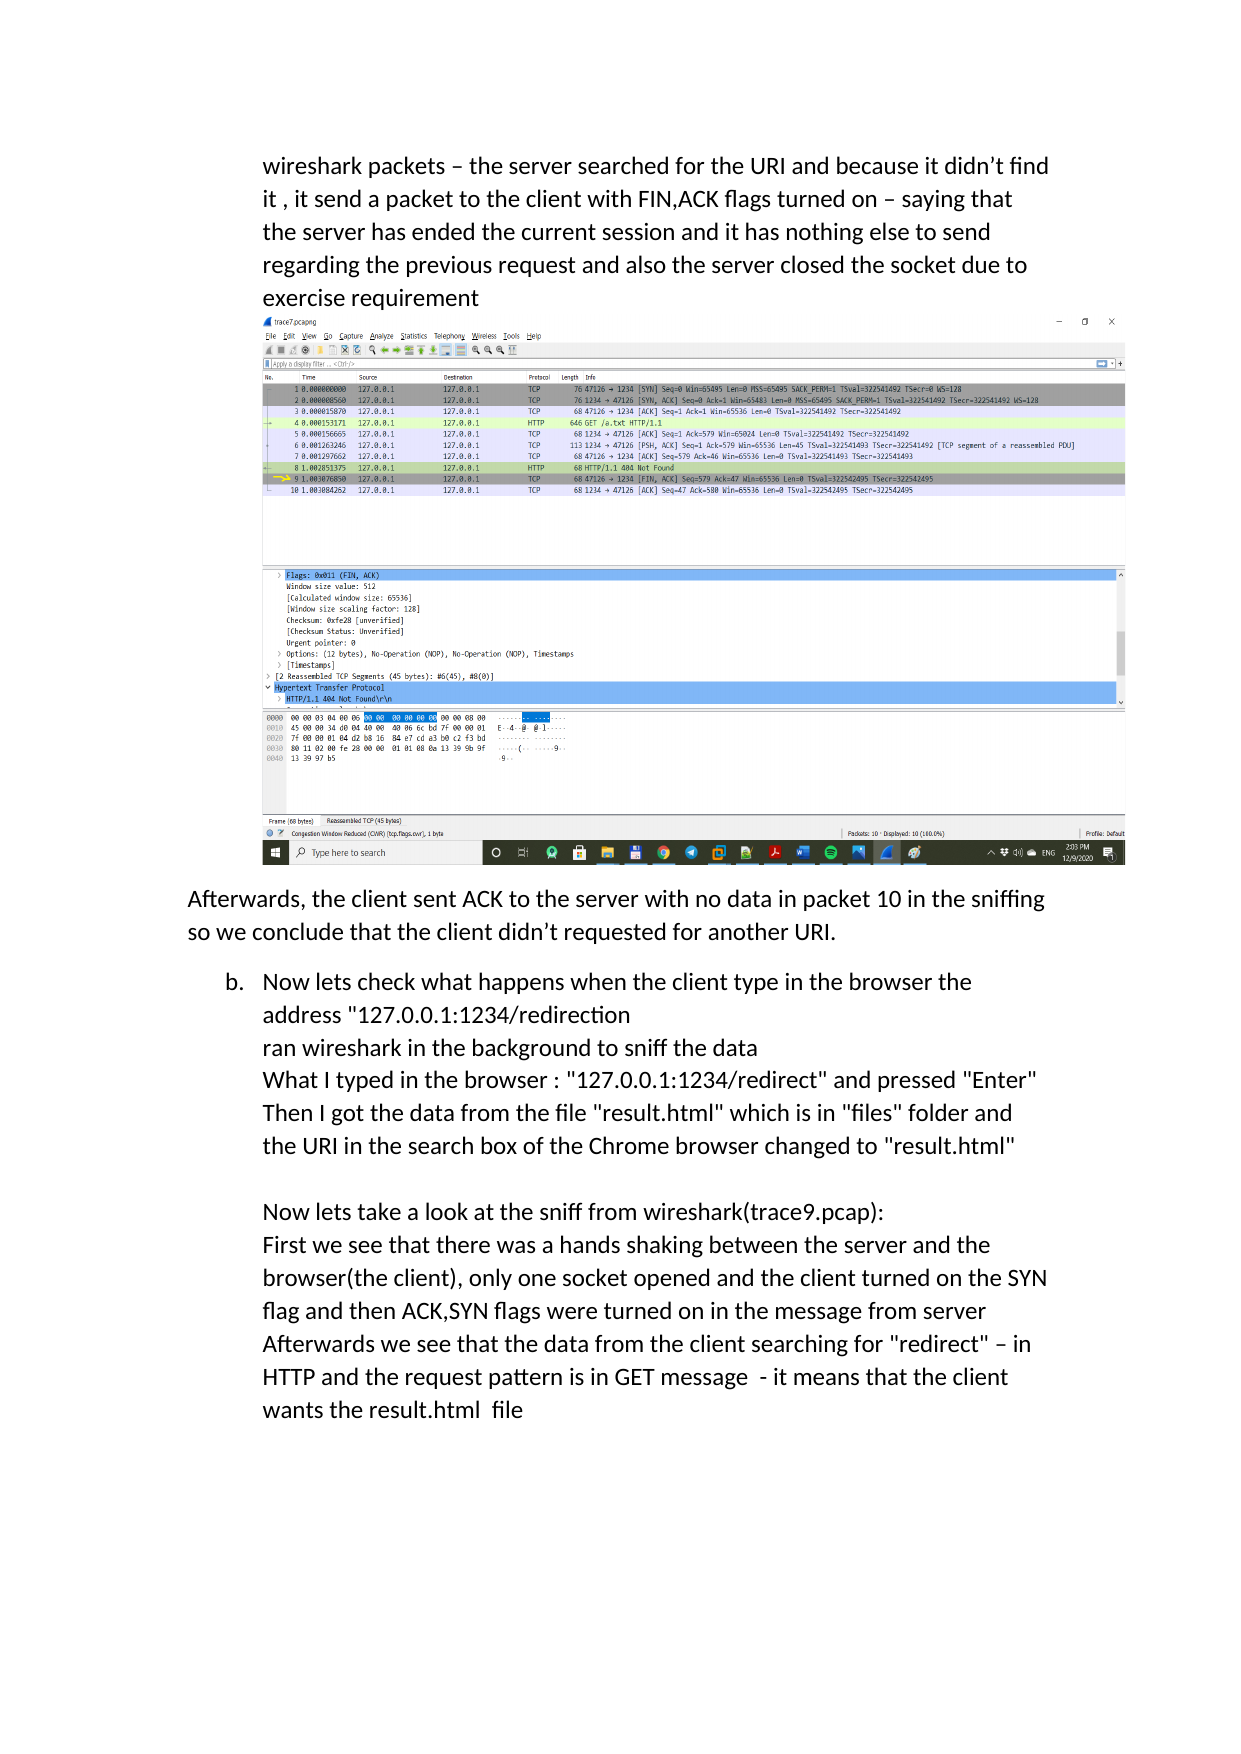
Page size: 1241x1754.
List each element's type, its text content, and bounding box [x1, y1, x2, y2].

list Then I got the data from the file "result.html" which is in "files" folder and the URI in the search box of the Chrome browser changed to "result.html" [262, 1098, 1053, 1161]
list What I typed in the browser : "127.0.0.1:1234/redirect" and pressed "Enter" [262, 1065, 1053, 1095]
list First we see that there was a hands shaking between the server and the browser(the client), only one socket opened and the client turned on the SYN flag and then ACK,SYN flags were turned on in the message from server [262, 1229, 1053, 1326]
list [262, 150, 1053, 312]
picture [262, 314, 1125, 865]
list Now lets check what happens when the client type in the browser the address "127.0.0.1:1234/redirection [225, 966, 1053, 1029]
list Afterwards we see that the data from the client searching for "redirect" – in HTTP and the request pattern is in GET message - it means that the client wants the result.html file [262, 1328, 1053, 1424]
text Afterwards, the client sent ACK to the server with no data in packet 10 in the sniffing so we conclude that the client didn’t requested for another URI. [187, 883, 1053, 947]
list ran wireshark in the background to sniff the data [262, 1032, 1053, 1062]
list Now lets take a look at the sniff from wireshark(trace9.pcap): [262, 1196, 1053, 1227]
